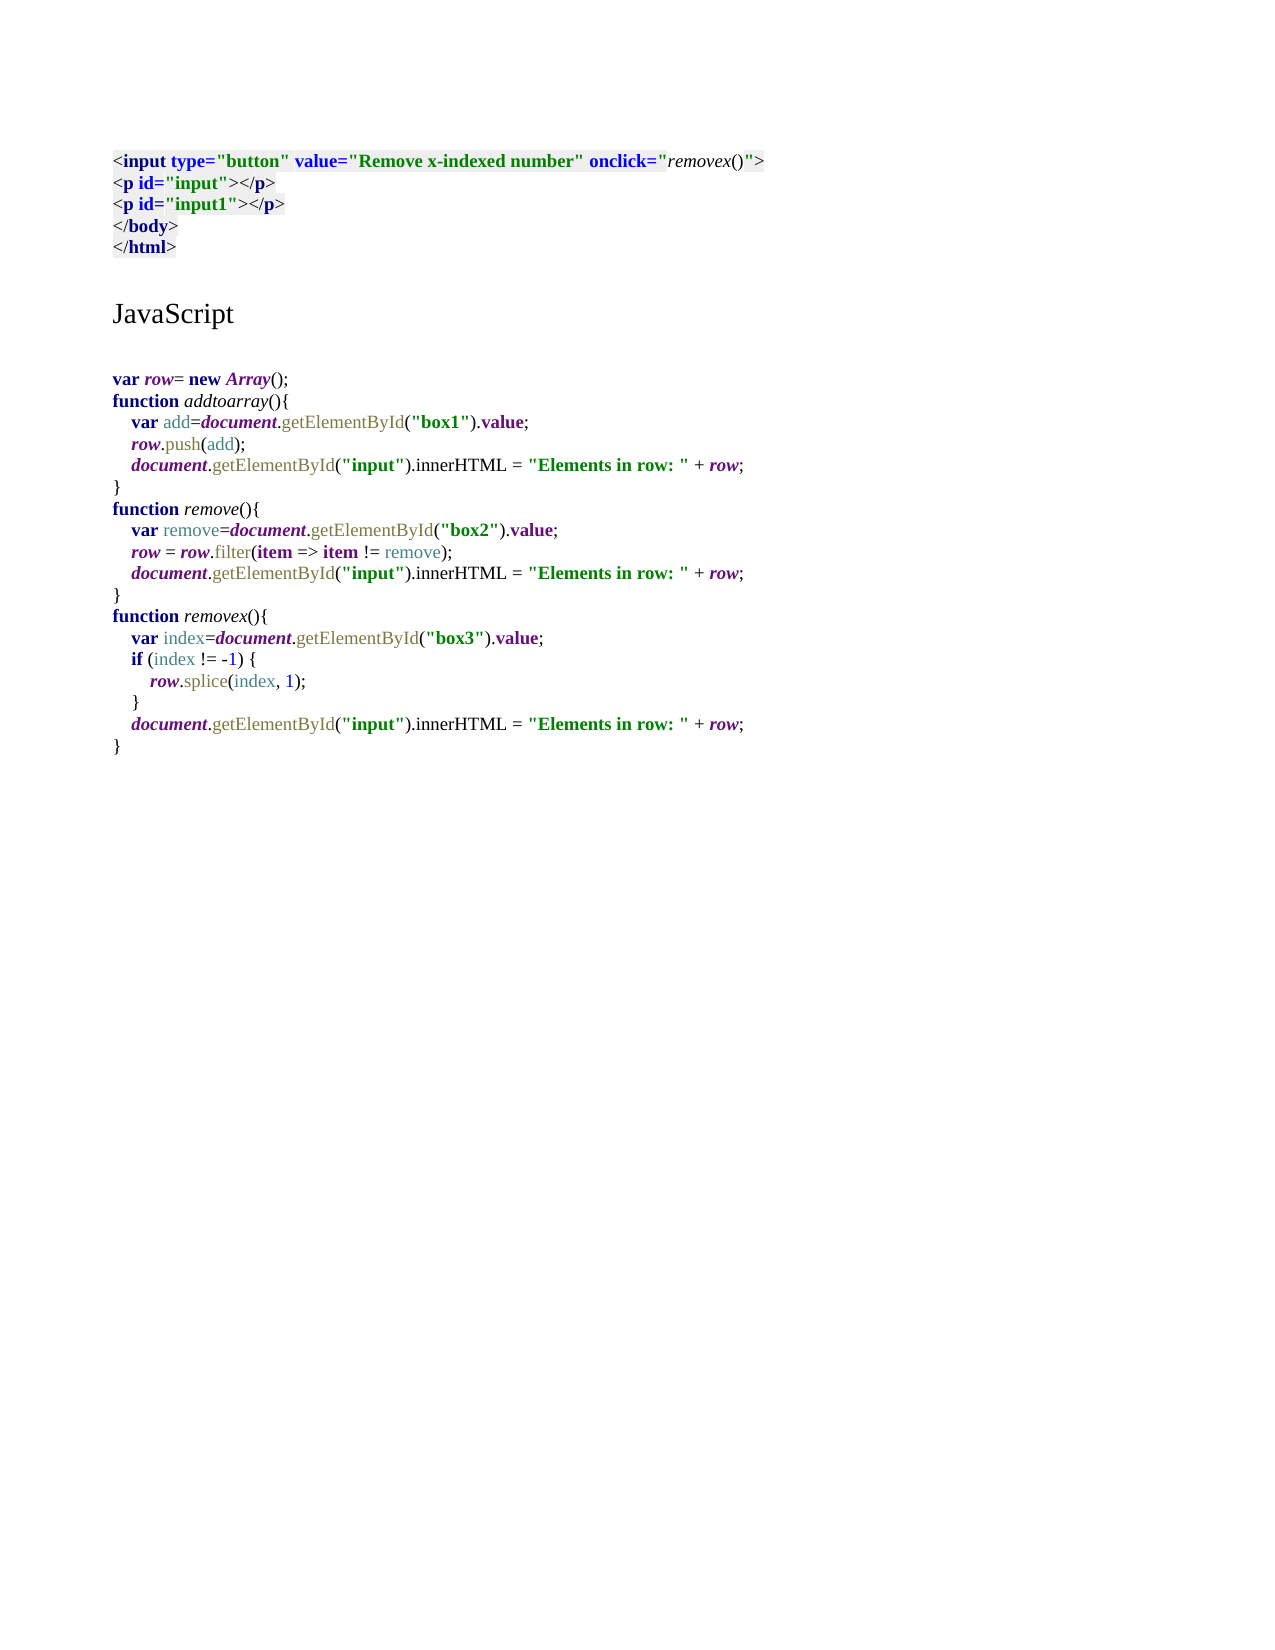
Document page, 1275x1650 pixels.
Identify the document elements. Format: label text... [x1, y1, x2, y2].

text var row= new Array(); function addtoarray(){ var add=document.getElementById("box1").value; row.push(add); document.getElementById("input").innerHTML = "Elements in row: " + row; } function remove(){ var remove=document.getElementById("box2").value; row = row.filter(item => item != remove); document.getElementById("input").innerHTML = "Elements in row: " + row; } function removex(){ var index=document.getElementById("box3").value; if (index != -1) { row.splice(index, 1); } document.getElementById("input").innerHTML = "Elements in row: " + row; } [112, 368, 1125, 756]
list JavaScript [112, 296, 1125, 330]
